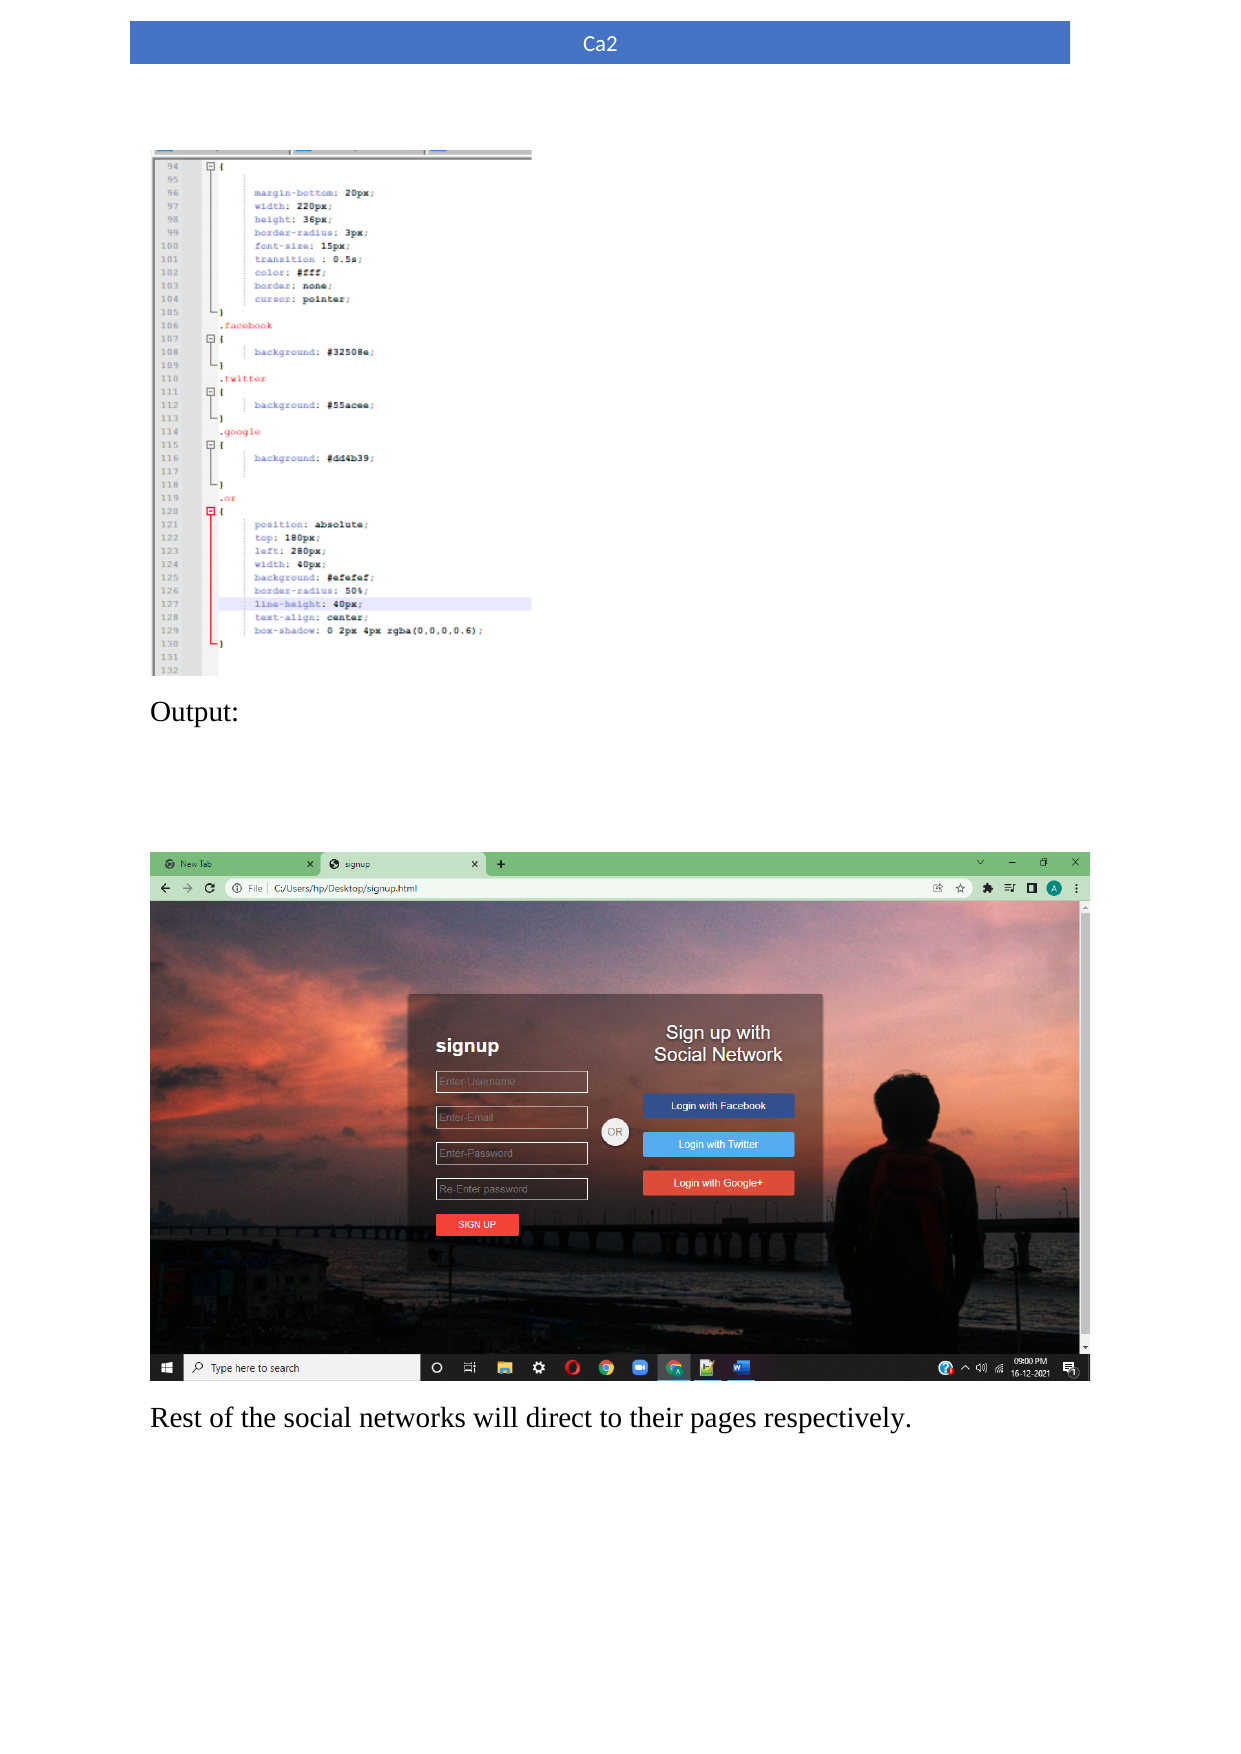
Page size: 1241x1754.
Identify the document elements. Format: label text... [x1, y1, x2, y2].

text Rest of the social networks will direct to their pages respectively. [150, 1400, 1090, 1433]
picture [150, 150, 532, 676]
picture [150, 852, 1091, 1381]
text Output: [150, 694, 1090, 727]
